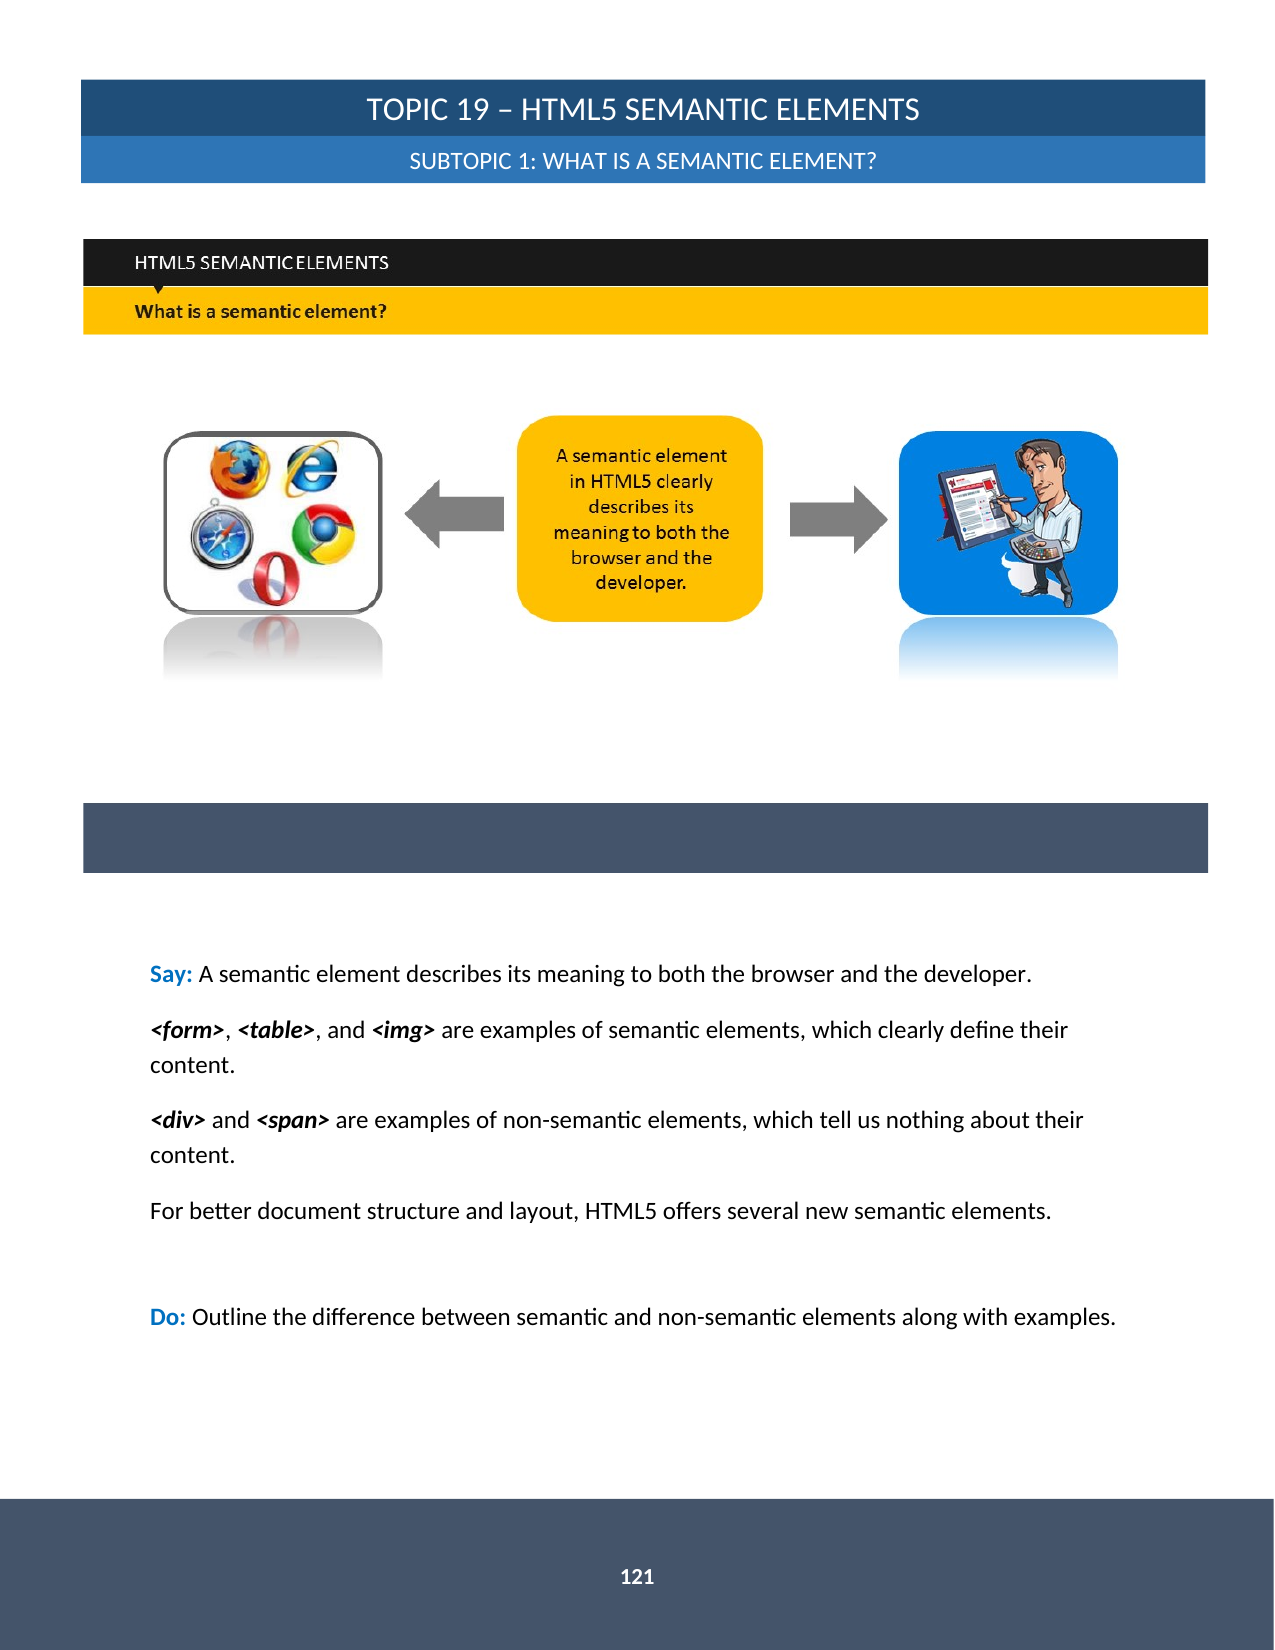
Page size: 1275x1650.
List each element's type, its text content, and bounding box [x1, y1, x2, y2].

text <div> and <span> are examples of non-semantic elements, which tell us nothing about their content. [150, 1104, 1125, 1170]
text Do: Outline the difference between semantic and non-semantic elements along with examples. [150, 1301, 1125, 1331]
text Say: A semantic element describes its meaning to both the browser and the developer. [150, 958, 1125, 988]
text For better document structure and layout, HTML5 offers several new semantic elements. [150, 1195, 1125, 1226]
text <form>, <table>, and <img> are examples of semantic elements, which clearly define their content. [150, 1014, 1125, 1079]
picture [83, 239, 1209, 873]
